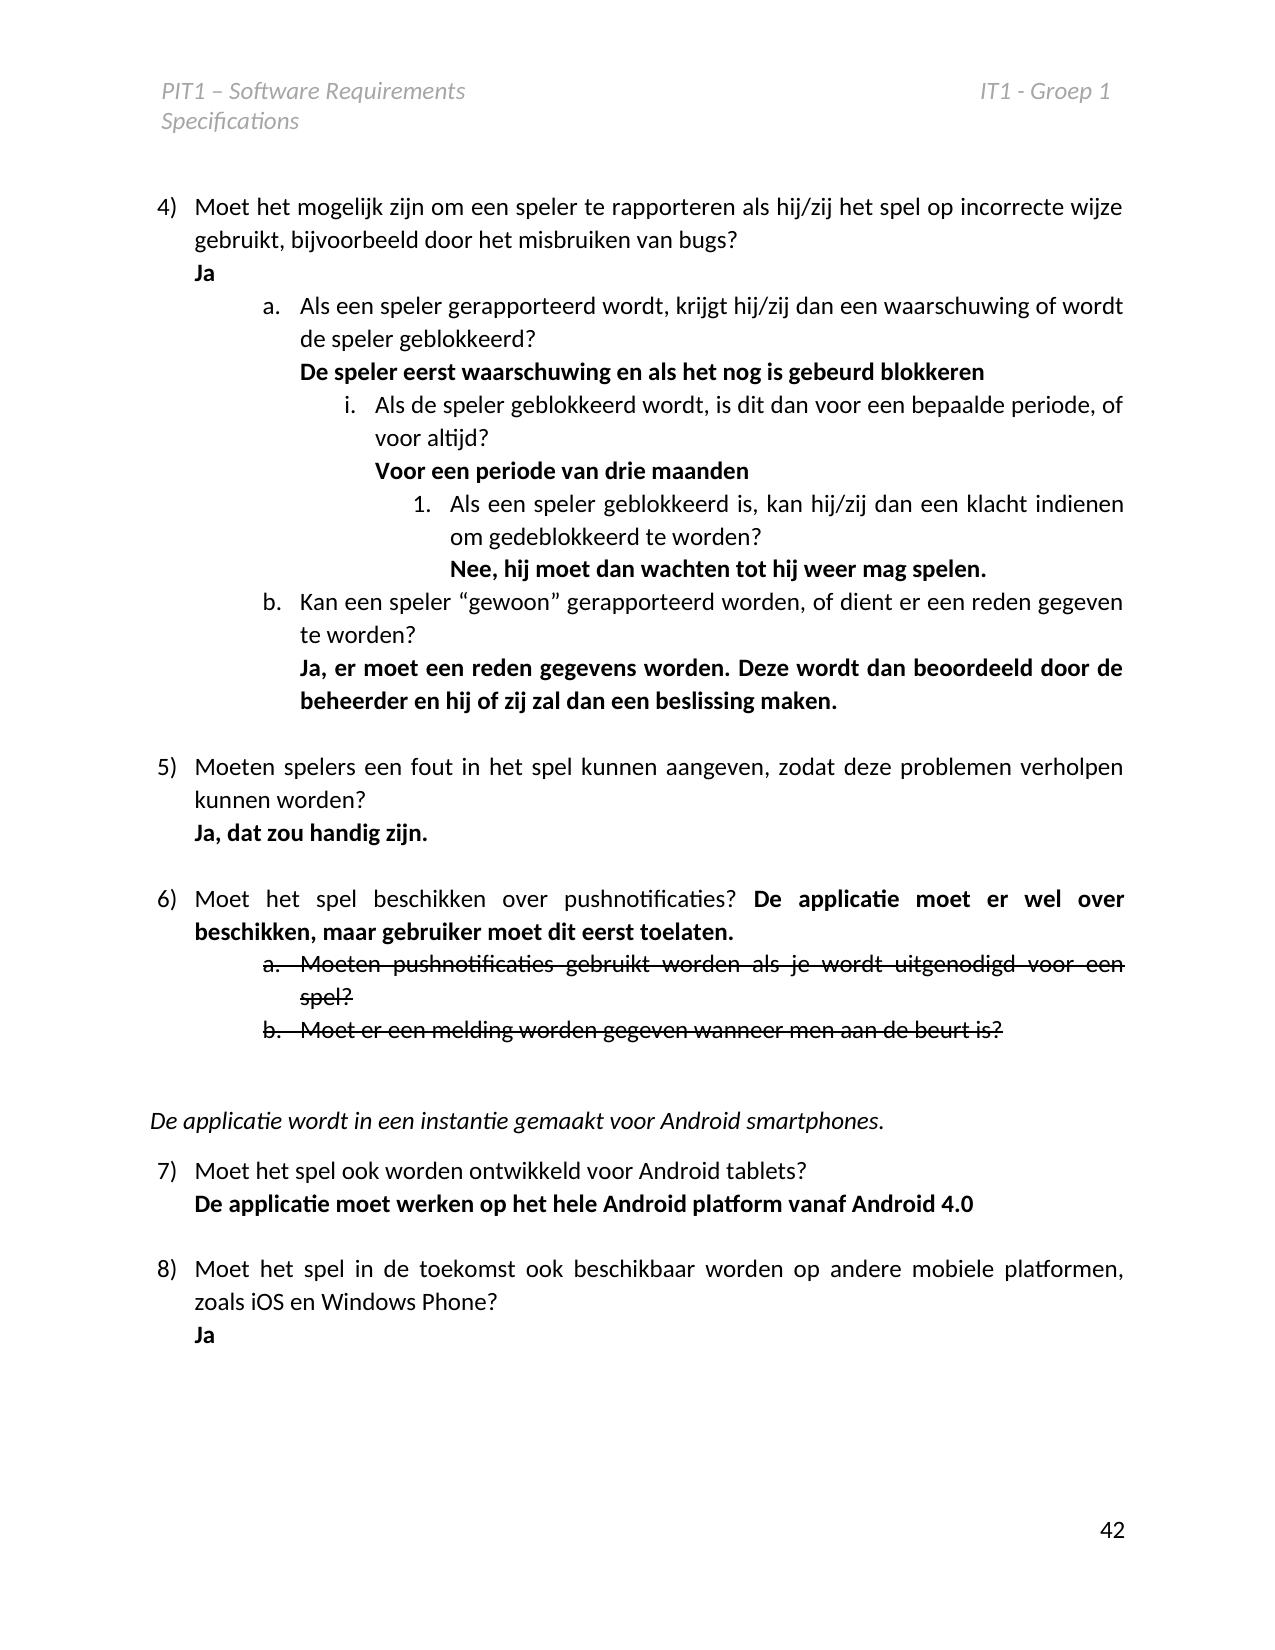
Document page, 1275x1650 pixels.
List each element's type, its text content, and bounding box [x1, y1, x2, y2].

list Moet het mogelijk zijn om een speler te rapporteren als hij/zij het spel op incorrecte wijze gebruikt, bijvoorbeeld door het misbruiken van bugs? [157, 192, 1125, 255]
list Als de speler geblokkeerd wordt, is dit dan voor een bepaalde periode, of voor altijd? [356, 389, 1125, 452]
list Kan een speler “gewoon” gerapporteerd worden, of dient er een reden gegeven te worden? [262, 587, 1125, 650]
list Nee, hij moet dan wachten tot hij weer mag spelen. [450, 554, 1125, 584]
list Ja, dat zou handig zijn. [194, 817, 1125, 847]
list Ja, er moet een reden gegevens worden. Deze wordt dan beoordeeld door de beheerder en hij of zij zal dan een beslissing maken. [300, 652, 1125, 716]
list Moeten pushnotificaties gebruikt worden als je wordt uitgenodigd voor een spel? [262, 949, 1125, 965]
list Moeten spelers een fout in het spel kunnen aangeven, zodat deze problemen verholpen kunnen worden? [157, 751, 1125, 814]
list Ja [194, 257, 1125, 288]
list Moeten pushnotificaties gebruikt worden als je wordt uitgenodigd voor een spel? [262, 966, 1125, 1012]
list Moet het spel ook worden ontwikkeld voor Android tablets? [157, 1155, 1125, 1185]
list Ja [194, 1319, 1125, 1350]
list Als een speler geblokkeerd is, kan hij/zij dan een klacht indienen om gedeblokkeerd te worden? [412, 488, 1125, 551]
list De applicatie moet werken op het hele Android platform vanaf Android 4.0 [194, 1188, 1125, 1218]
list Moet er een melding worden gegeven wanneer men aan de beurt is? [262, 1014, 1125, 1045]
text De applicatie wordt in een instantie gemaakt voor Android smartphones. [150, 1105, 1125, 1136]
list Als een speler gerapporteerd wordt, krijgt hij/zij dan een waarschuwing of wordt de speler geblokkeerd? [262, 290, 1125, 354]
list De speler eerst waarschuwing en als het nog is gebeurd blokkeren [300, 356, 1125, 387]
list Voor een periode van drie maanden [375, 455, 1125, 485]
list Moet het spel beschikken over pushnotificaties? De applicatie moet er wel over beschikken, maar gebruiker moet dit eerst toelaten. [157, 883, 1125, 946]
list Moet het spel in de toekomst ook beschikbaar worden op andere mobiele platformen, zoals iOS en Windows Phone? [157, 1254, 1125, 1317]
